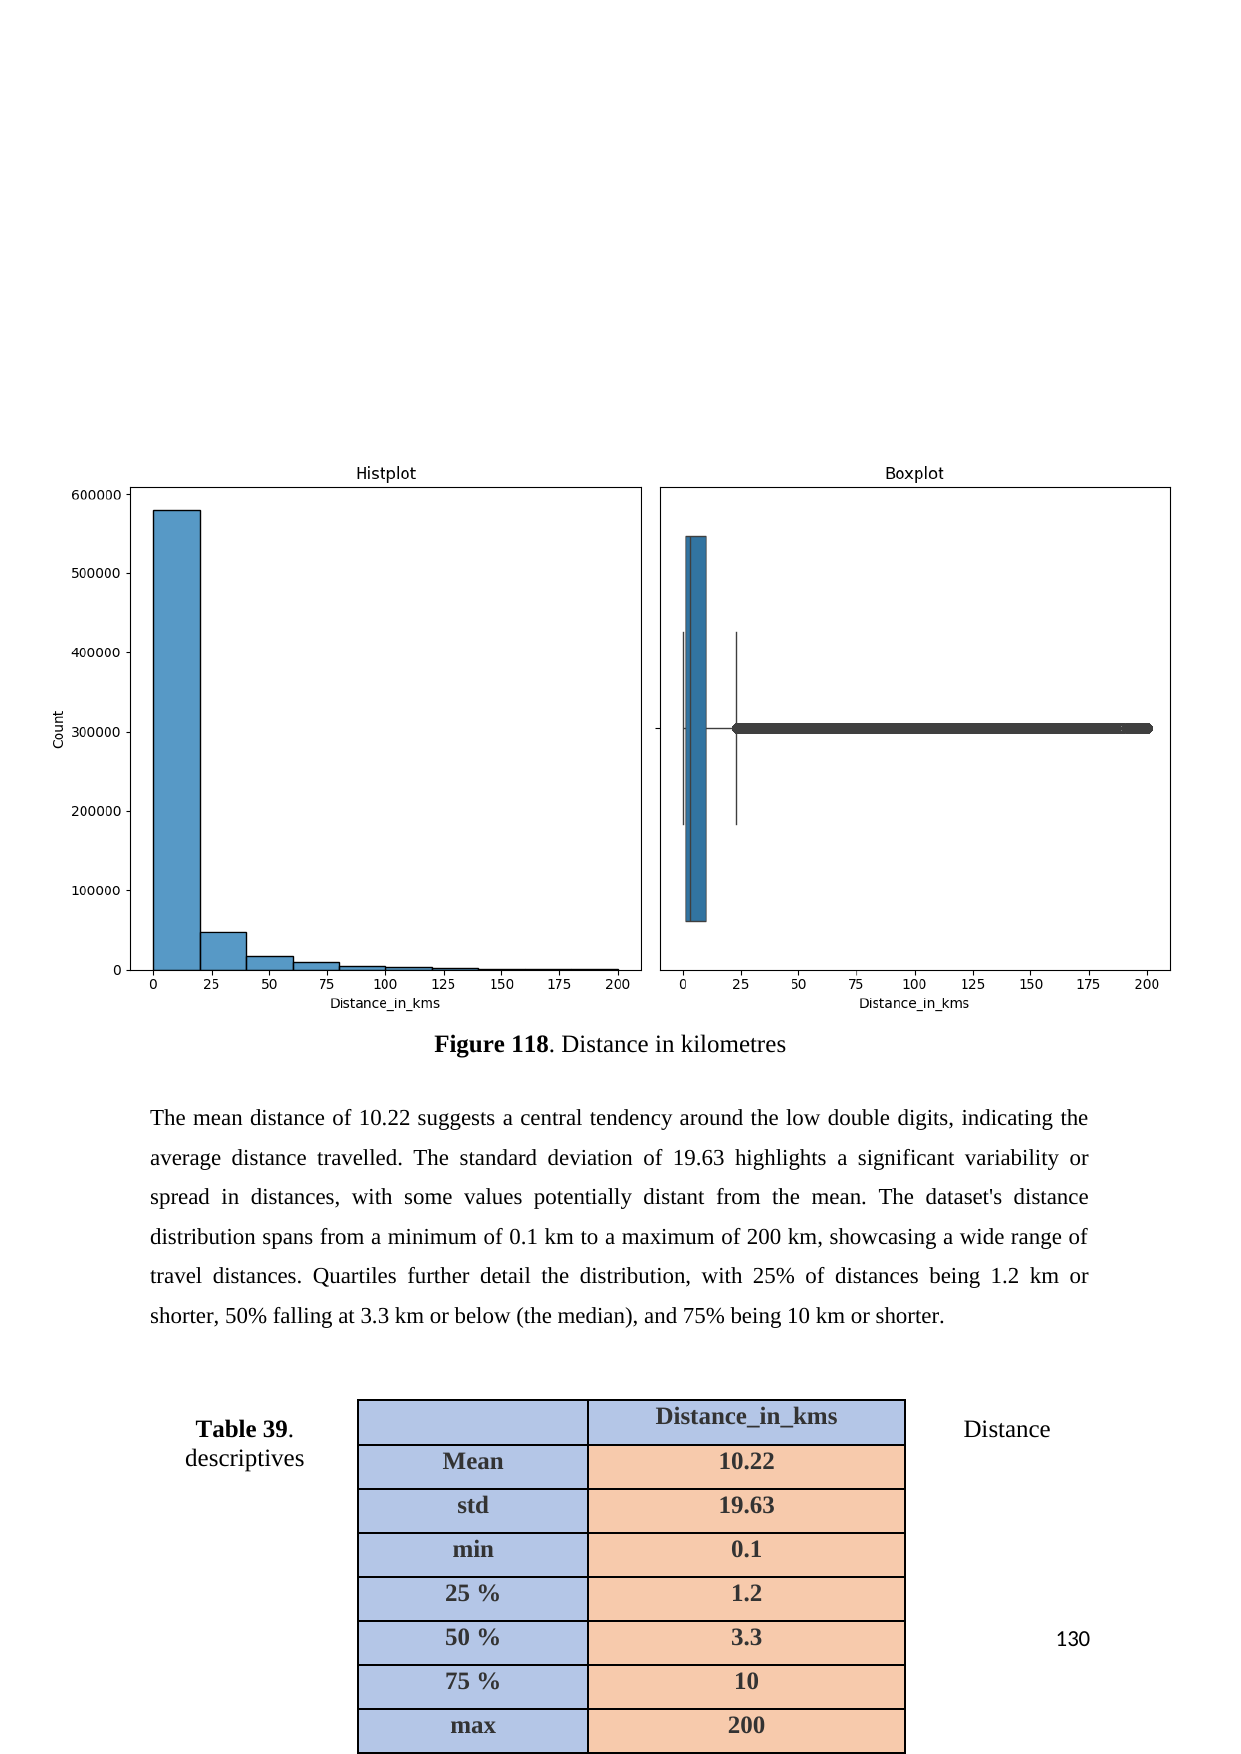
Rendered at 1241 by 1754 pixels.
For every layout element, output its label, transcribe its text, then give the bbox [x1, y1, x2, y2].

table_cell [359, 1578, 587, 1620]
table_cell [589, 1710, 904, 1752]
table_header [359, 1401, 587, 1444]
picture [42, 456, 1178, 1020]
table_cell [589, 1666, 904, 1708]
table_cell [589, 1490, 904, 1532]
text Table 39. Distance descriptives [906, 1414, 1090, 1472]
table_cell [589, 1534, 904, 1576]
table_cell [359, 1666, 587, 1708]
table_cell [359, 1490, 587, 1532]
text The mean distance of 10.22 suggests a central tendency around the low double digits, indicating the average distance travelled. The standard deviation of 19.63 highlights a significant variability or spread in distances, with some values potentially distant from the mean. The dataset's distance distribution spans from a minimum of 0.1 km to a maximum of 200 km, showcasing a wide range of travel distances. Quartiles further detail the distribution, with 25% of distances being 1.2 km or shorter, 50% falling at 3.3 km or below (the median), and 75% being 10 km or shorter. [150, 1104, 1090, 1328]
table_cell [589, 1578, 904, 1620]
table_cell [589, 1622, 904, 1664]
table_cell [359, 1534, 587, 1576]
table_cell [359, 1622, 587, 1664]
text Table 39. Distance descriptives [150, 1414, 357, 1472]
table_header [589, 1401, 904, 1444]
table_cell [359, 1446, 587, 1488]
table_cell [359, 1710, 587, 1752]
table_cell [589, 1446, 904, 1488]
